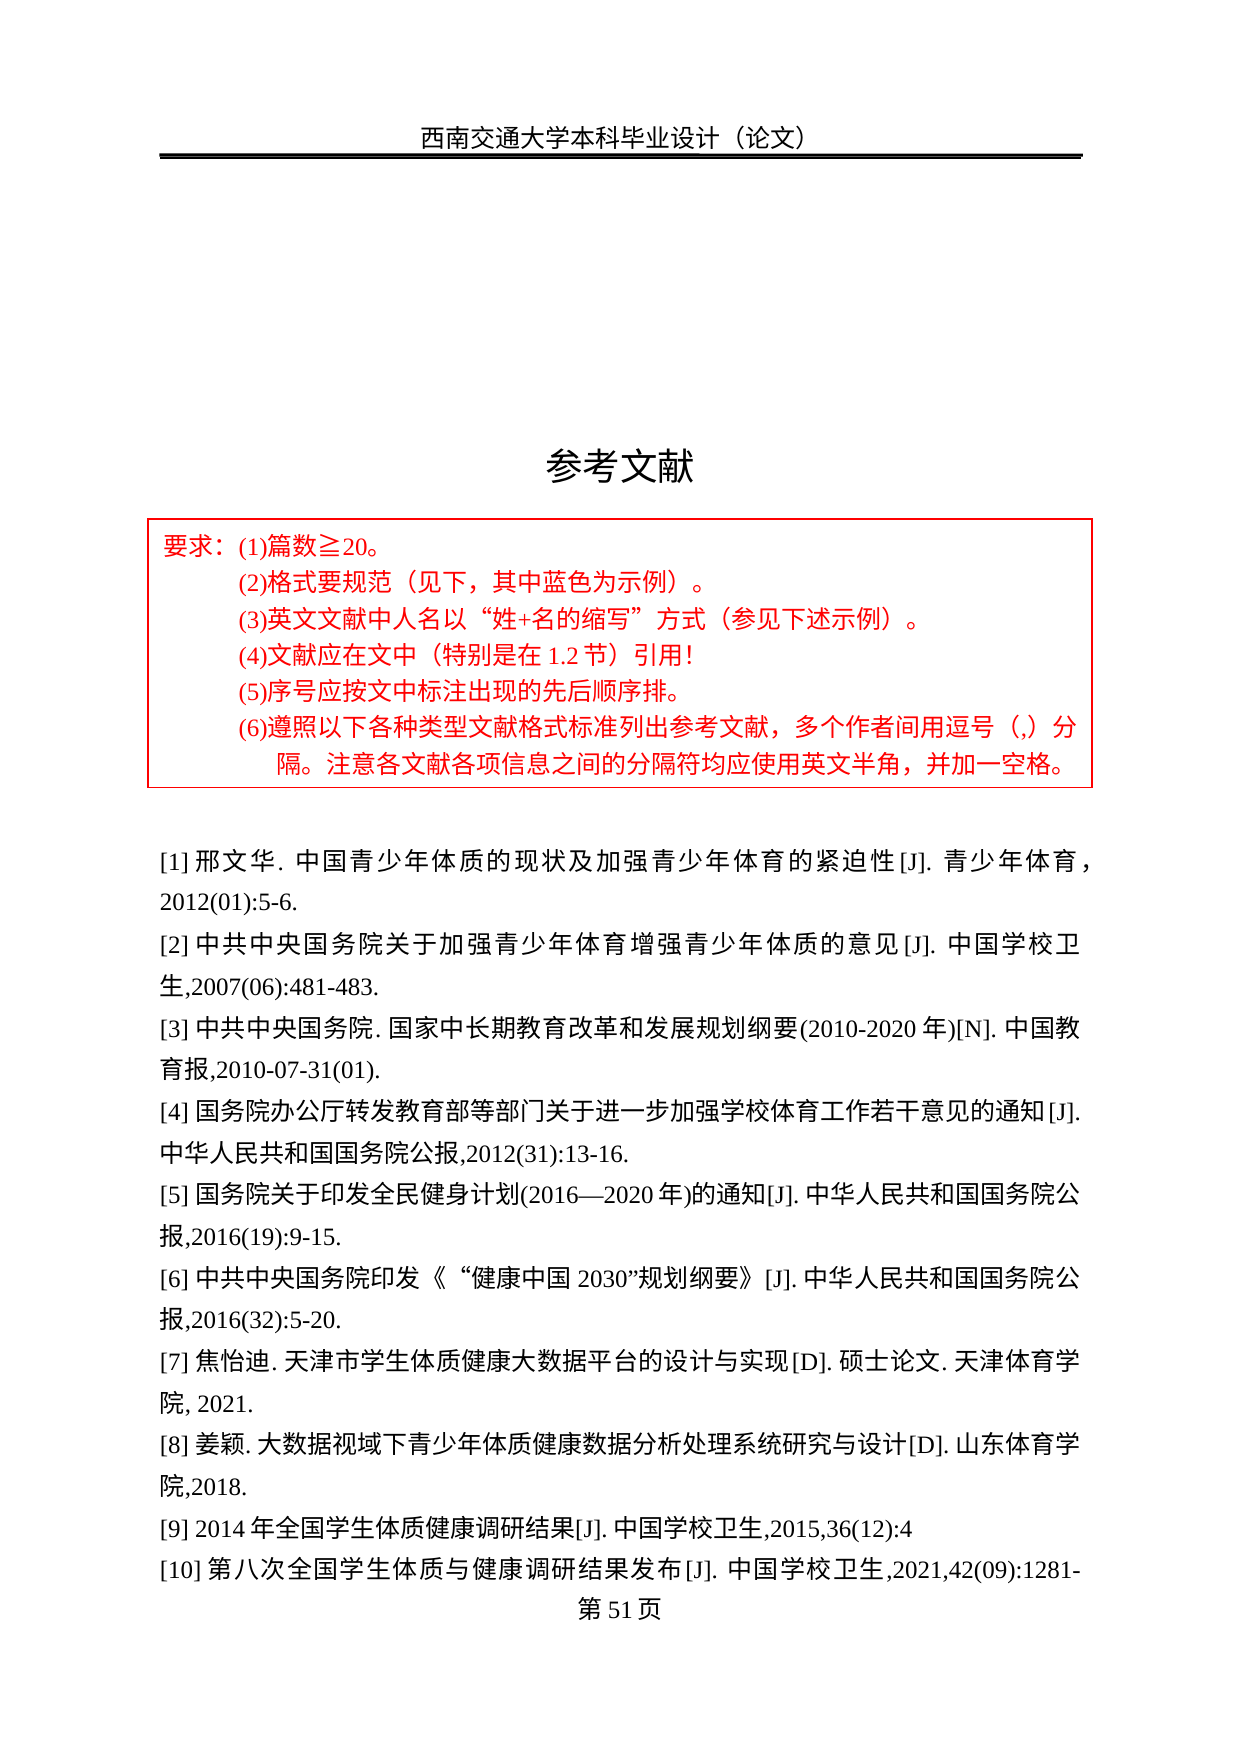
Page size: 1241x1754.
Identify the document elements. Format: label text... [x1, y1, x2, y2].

list 姜颖. 大数据视域下青少年体质健康数据分析处理系统研究与设计[D]. 山东体育学院,2018. [159, 1422, 1081, 1506]
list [159, 1547, 1081, 1589]
subtitle 参考文献 [159, 422, 1081, 506]
list 中共中央国务院关于加强青少年体育增强青少年体质的意见[J]. 中国学校卫生,2007(06):481-483. [159, 922, 1081, 1006]
list 国务院办公厅转发教育部等部门关于进一步加强学校体育工作若干意见的通知[J]. 中华人民共和国国务院公报,2012(31):13-16. [159, 1089, 1081, 1172]
list 中共中央国务院印发《“健康中国2030”规划纲要》[J]. 中华人民共和国国务院公报,2016(32):5-20. [159, 1256, 1081, 1339]
list 2014年全国学生体质健康调研结果[J]. 中国学校卫生,2015,36(12):4 [159, 1506, 1081, 1547]
list 邢文华. 中国青少年体质的现状及加强青少年体育的紧迫性[J]. 青少年体育，2012(01):5-6. [159, 788, 1081, 922]
list 中共中央国务院. 国家中长期教育改革和发展规划纲要(2010-2020年)[N]. 中国教育报,2010-07-31(01). [159, 1006, 1081, 1089]
list 国务院关于印发全民健身计划(2016—2020年)的通知[J]. 中华人民共和国国务院公报,2016(19):9-15. [159, 1172, 1081, 1256]
list 焦怡迪. 天津市学生体质健康大数据平台的设计与实现[D]. 硕士论文. 天津体育学院, 2021. [159, 1339, 1081, 1422]
